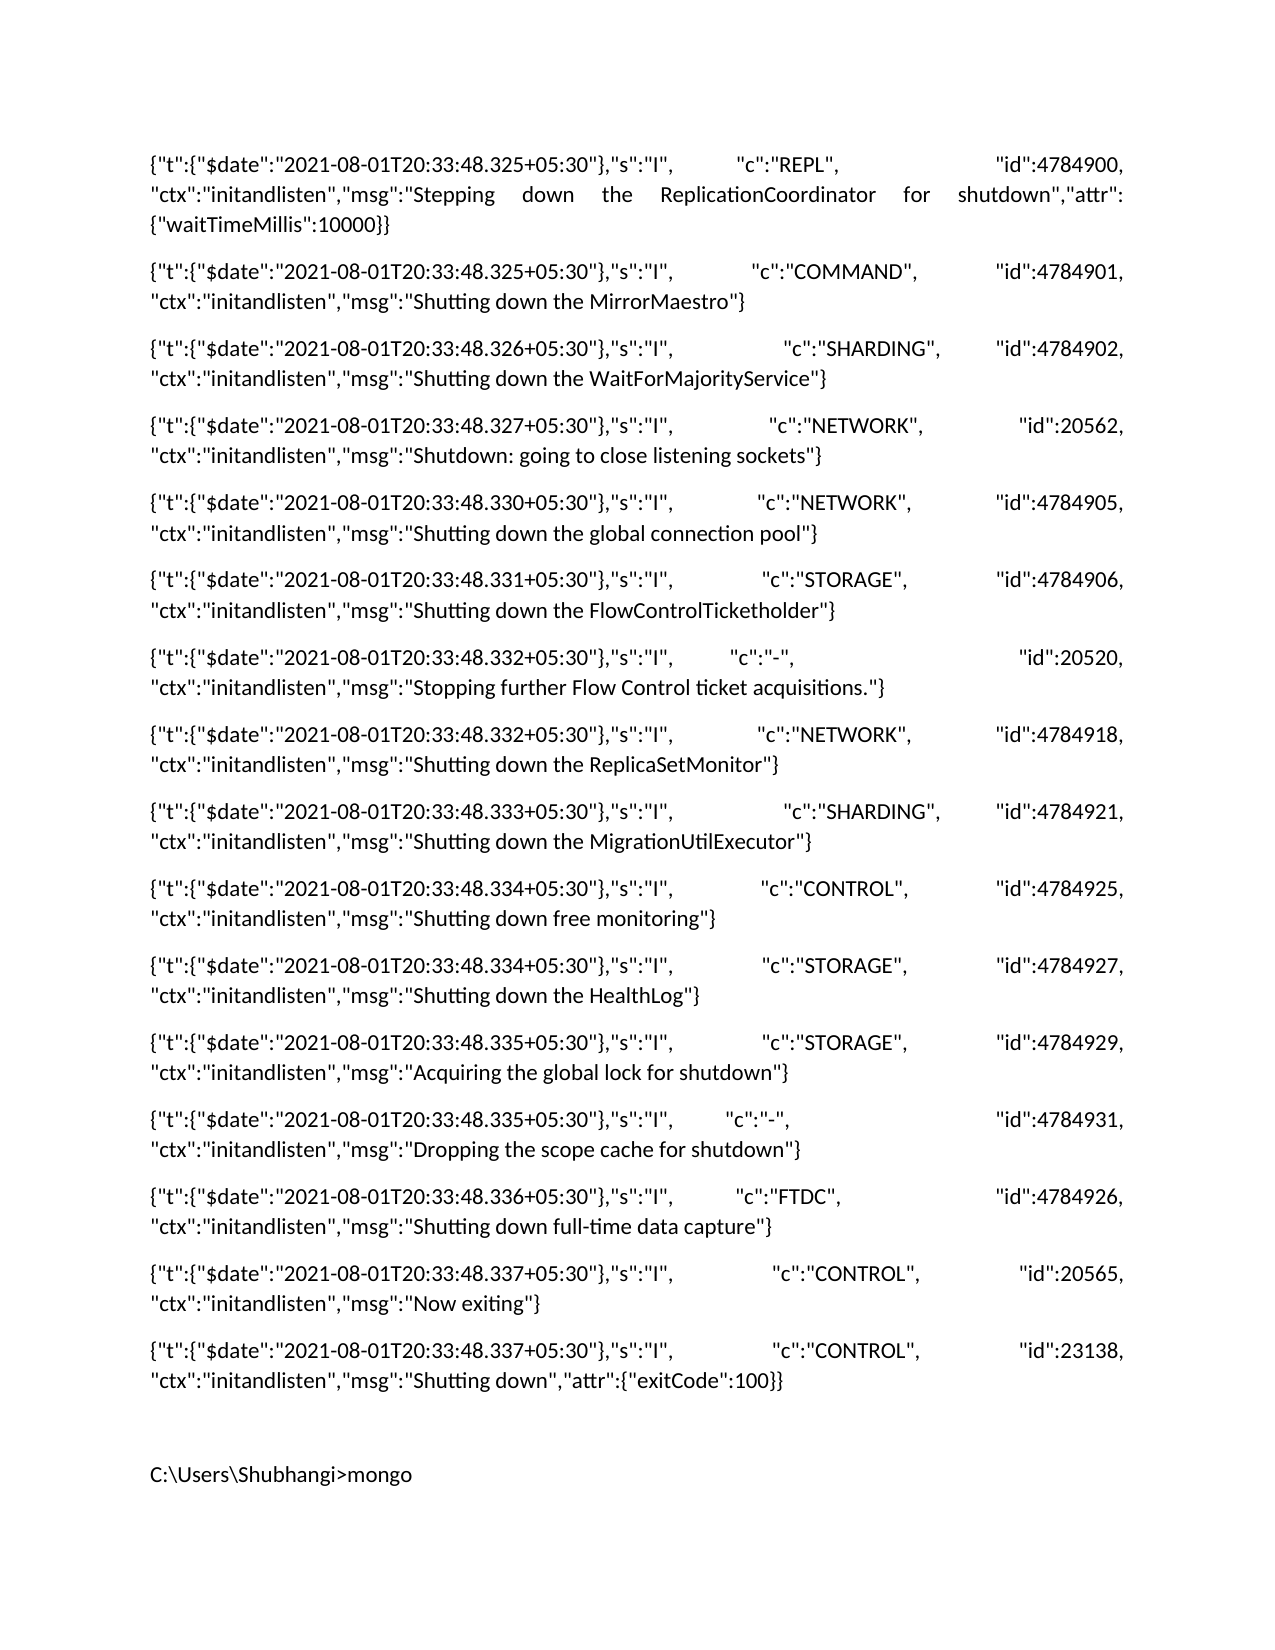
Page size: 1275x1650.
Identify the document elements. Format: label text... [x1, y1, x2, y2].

text {"t":{"$date":"2021-08-01T20:33:48.327+05:30"},"s":"I", "c":"NETWORK", "id":20562, "ctx":"initandlisten","msg":"Shutdown: going to close listening sockets"} [150, 411, 1125, 470]
text {"t":{"$date":"2021-08-01T20:33:48.325+05:30"},"s":"I", "c":"REPL", "id":4784900, "ctx":"initandlisten","msg":"Stepping down the ReplicationCoordinator for shutdown","attr":{"waitTimeMillis":10000}} [150, 150, 1125, 238]
text {"t":{"$date":"2021-08-01T20:33:48.335+05:30"},"s":"I", "c":"STORAGE", "id":4784929, "ctx":"initandlisten","msg":"Acquiring the global lock for shutdown"} [150, 1028, 1125, 1086]
text {"t":{"$date":"2021-08-01T20:33:48.325+05:30"},"s":"I", "c":"COMMAND", "id":4784901, "ctx":"initandlisten","msg":"Shutting down the MirrorMaestro"} [150, 257, 1125, 316]
text {"t":{"$date":"2021-08-01T20:33:48.337+05:30"},"s":"I", "c":"CONTROL", "id":20565, "ctx":"initandlisten","msg":"Now exiting"} [150, 1259, 1125, 1318]
text C:\Users\Shubhangi>mongo [150, 1460, 1125, 1488]
text {"t":{"$date":"2021-08-01T20:33:48.332+05:30"},"s":"I", "c":"-", "id":20520, "ctx":"initandlisten","msg":"Stopping further Flow Control ticket acquisitions."} [150, 643, 1125, 701]
text {"t":{"$date":"2021-08-01T20:33:48.334+05:30"},"s":"I", "c":"STORAGE", "id":4784927, "ctx":"initandlisten","msg":"Shutting down the HealthLog"} [150, 951, 1125, 1009]
text {"t":{"$date":"2021-08-01T20:33:48.335+05:30"},"s":"I", "c":"-", "id":4784931, "ctx":"initandlisten","msg":"Dropping the scope cache for shutdown"} [150, 1105, 1125, 1163]
text {"t":{"$date":"2021-08-01T20:33:48.334+05:30"},"s":"I", "c":"CONTROL", "id":4784925, "ctx":"initandlisten","msg":"Shutting down free monitoring"} [150, 874, 1125, 932]
text {"t":{"$date":"2021-08-01T20:33:48.331+05:30"},"s":"I", "c":"STORAGE", "id":4784906, "ctx":"initandlisten","msg":"Shutting down the FlowControlTicketholder"} [150, 566, 1125, 624]
text {"t":{"$date":"2021-08-01T20:33:48.333+05:30"},"s":"I", "c":"SHARDING", "id":4784921, "ctx":"initandlisten","msg":"Shutting down the MigrationUtilExecutor"} [150, 797, 1125, 855]
text {"t":{"$date":"2021-08-01T20:33:48.336+05:30"},"s":"I", "c":"FTDC", "id":4784926, "ctx":"initandlisten","msg":"Shutting down full-time data capture"} [150, 1182, 1125, 1241]
text {"t":{"$date":"2021-08-01T20:33:48.330+05:30"},"s":"I", "c":"NETWORK", "id":4784905, "ctx":"initandlisten","msg":"Shutting down the global connection pool"} [150, 488, 1125, 547]
text {"t":{"$date":"2021-08-01T20:33:48.332+05:30"},"s":"I", "c":"NETWORK", "id":4784918, "ctx":"initandlisten","msg":"Shutting down the ReplicaSetMonitor"} [150, 720, 1125, 778]
text {"t":{"$date":"2021-08-01T20:33:48.326+05:30"},"s":"I", "c":"SHARDING", "id":4784902, "ctx":"initandlisten","msg":"Shutting down the WaitForMajorityService"} [150, 334, 1125, 393]
text {"t":{"$date":"2021-08-01T20:33:48.337+05:30"},"s":"I", "c":"CONTROL", "id":23138, "ctx":"initandlisten","msg":"Shutting down","attr":{"exitCode":100}} [150, 1336, 1125, 1395]
